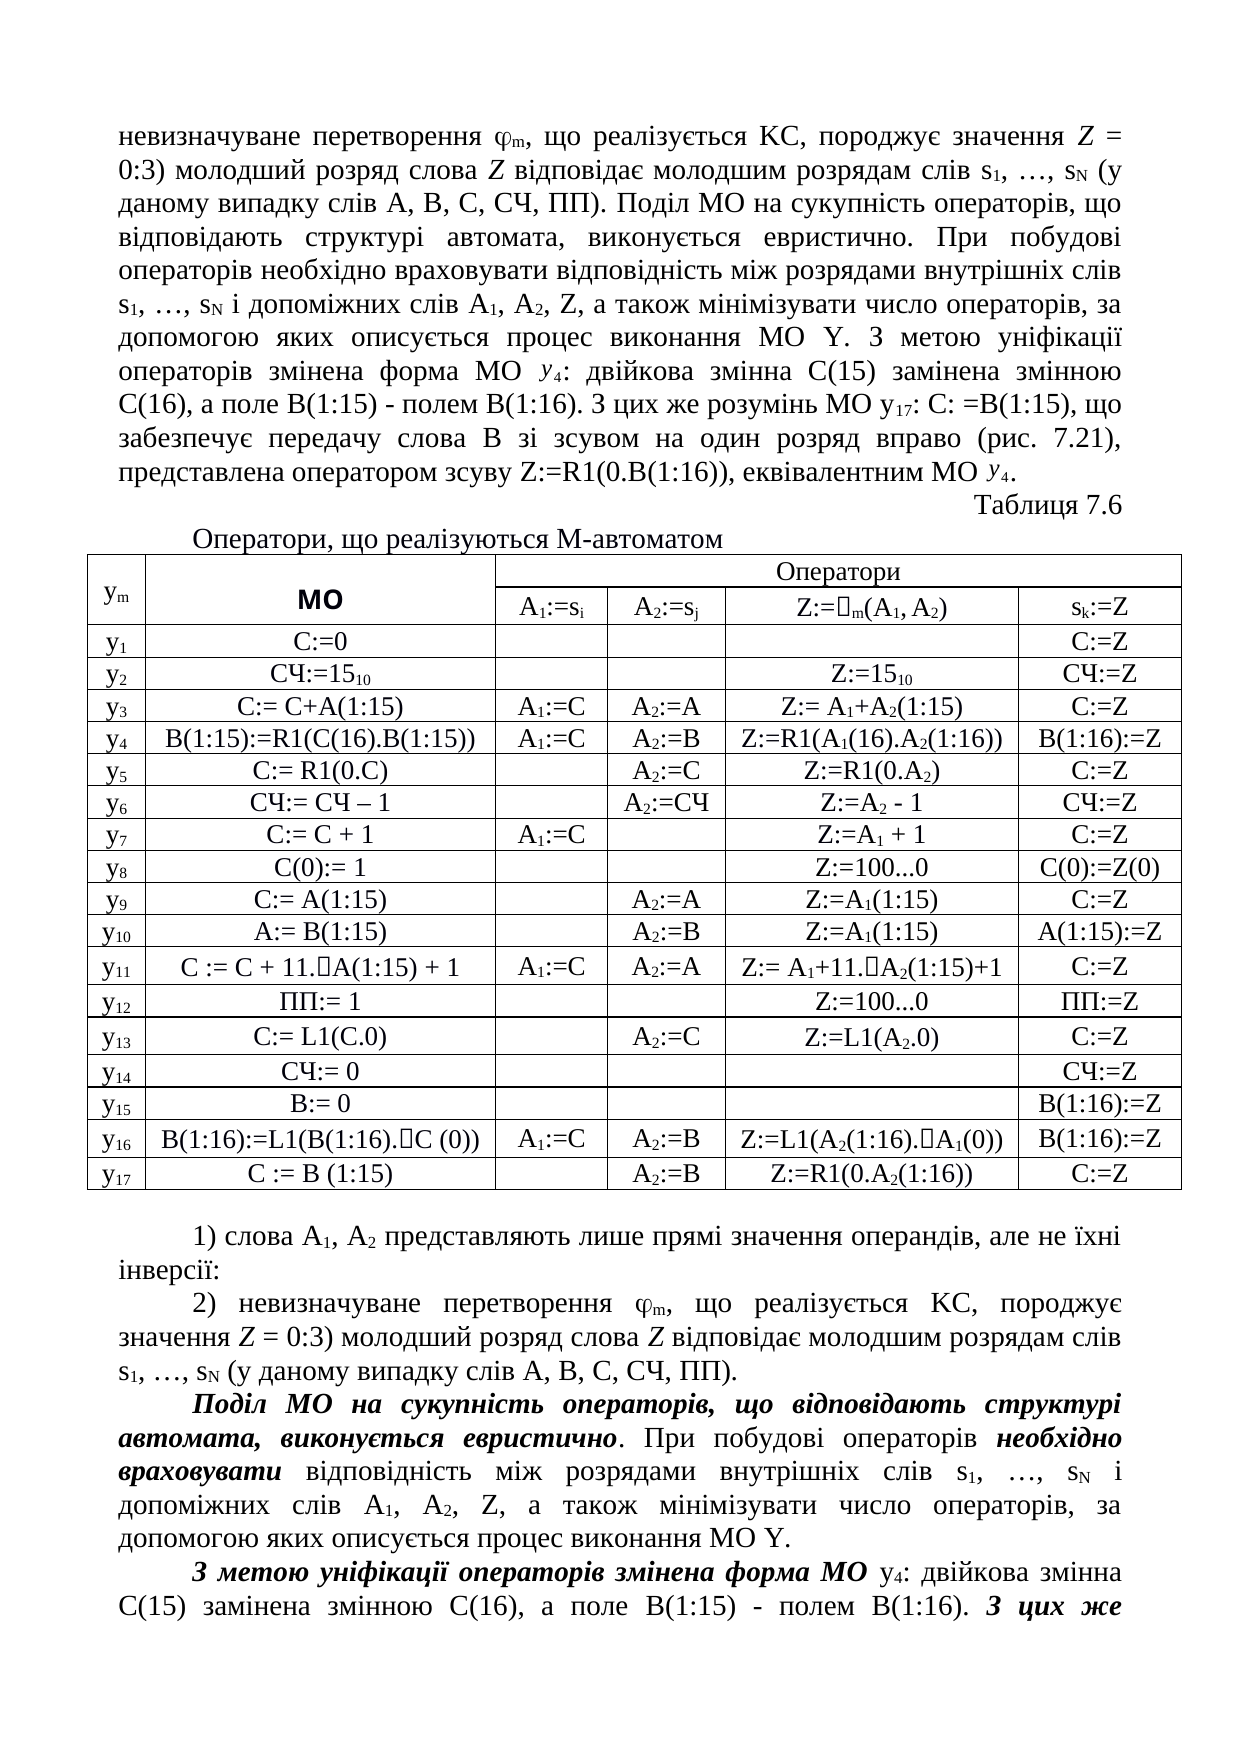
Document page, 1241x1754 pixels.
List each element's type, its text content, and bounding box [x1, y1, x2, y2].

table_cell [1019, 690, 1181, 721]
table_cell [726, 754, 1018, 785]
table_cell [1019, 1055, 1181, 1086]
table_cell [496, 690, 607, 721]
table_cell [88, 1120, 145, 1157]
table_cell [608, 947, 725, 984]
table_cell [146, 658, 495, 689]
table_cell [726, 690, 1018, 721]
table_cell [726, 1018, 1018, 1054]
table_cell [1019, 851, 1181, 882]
text Таблиця 7.6 [118, 487, 1122, 521]
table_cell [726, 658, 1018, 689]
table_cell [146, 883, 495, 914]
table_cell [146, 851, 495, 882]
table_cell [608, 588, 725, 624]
text 2) невизначуване перетворення m, що реалізується KC, породжує значення Z = 0:3) молодший розряд слова Z відповідає молодшим розрядам слів s1, …, sN (у даному випадку слів А, В, С, СЧ, ПП). [118, 1286, 1122, 1386]
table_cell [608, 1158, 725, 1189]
text Оператори, що реалізуються М-автоматом [118, 521, 1122, 554]
text 1) слова A1, A2 представляють лише прямі значення операндів, але не їхні інверсії: [118, 1218, 1122, 1286]
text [118, 1554, 1122, 1621]
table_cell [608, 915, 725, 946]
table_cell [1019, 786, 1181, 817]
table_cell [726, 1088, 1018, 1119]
text Поділ МО на сукупність операторів, що відповідають структурі автомата, виконується евристично. При побудові операторів необхідно враховувати відповідність між розрядами внутрішніх слів s1, …, sN і допоміжних слів A1, A2, Z, а також мінімізувати число операторів, за допомогою яких описується процес виконання МО Y. [118, 1386, 1122, 1554]
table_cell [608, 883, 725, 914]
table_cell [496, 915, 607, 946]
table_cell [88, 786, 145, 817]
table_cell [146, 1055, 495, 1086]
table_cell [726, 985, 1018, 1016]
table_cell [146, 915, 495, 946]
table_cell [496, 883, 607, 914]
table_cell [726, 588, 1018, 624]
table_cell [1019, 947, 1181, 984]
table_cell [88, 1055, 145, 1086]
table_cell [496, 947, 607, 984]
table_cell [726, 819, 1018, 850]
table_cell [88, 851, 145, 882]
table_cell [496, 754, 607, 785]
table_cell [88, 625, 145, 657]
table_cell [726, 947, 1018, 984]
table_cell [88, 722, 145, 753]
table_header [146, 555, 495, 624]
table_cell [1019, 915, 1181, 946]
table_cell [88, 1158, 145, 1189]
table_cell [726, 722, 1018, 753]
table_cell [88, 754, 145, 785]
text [118, 118, 1122, 487]
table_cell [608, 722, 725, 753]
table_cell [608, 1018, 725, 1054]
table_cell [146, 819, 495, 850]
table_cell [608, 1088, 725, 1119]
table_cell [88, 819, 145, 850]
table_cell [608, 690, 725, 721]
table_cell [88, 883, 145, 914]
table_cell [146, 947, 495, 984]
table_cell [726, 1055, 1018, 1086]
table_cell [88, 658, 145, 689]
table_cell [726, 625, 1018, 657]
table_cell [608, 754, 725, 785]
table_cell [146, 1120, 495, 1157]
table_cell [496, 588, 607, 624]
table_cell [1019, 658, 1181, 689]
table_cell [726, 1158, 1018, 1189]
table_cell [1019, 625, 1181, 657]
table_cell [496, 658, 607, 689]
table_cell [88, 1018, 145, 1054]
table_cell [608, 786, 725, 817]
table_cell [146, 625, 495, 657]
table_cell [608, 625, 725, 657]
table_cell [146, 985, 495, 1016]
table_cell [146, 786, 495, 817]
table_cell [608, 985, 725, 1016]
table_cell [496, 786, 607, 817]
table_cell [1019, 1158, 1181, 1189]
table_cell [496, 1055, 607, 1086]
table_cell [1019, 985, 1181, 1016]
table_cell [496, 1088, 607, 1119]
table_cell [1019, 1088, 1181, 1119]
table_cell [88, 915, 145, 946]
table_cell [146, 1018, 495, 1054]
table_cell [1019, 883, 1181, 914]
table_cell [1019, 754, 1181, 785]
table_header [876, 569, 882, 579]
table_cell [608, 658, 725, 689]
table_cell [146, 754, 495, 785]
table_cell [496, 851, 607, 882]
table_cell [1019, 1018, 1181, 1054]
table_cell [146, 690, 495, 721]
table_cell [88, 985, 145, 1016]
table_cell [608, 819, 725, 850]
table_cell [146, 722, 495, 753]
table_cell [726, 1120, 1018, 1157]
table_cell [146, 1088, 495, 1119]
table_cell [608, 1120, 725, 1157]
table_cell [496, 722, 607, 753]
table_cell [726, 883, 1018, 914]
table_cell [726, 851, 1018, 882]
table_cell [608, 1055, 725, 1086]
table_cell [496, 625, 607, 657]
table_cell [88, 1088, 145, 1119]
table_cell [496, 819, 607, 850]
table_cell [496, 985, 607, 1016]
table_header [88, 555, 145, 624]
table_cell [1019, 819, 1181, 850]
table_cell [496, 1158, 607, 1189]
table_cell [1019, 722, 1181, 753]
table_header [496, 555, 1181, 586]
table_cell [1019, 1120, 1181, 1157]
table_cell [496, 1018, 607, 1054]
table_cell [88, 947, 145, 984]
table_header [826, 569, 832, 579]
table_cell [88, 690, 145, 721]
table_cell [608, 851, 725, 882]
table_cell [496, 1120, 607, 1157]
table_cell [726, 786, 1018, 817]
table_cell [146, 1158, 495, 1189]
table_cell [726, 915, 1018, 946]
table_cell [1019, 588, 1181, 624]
